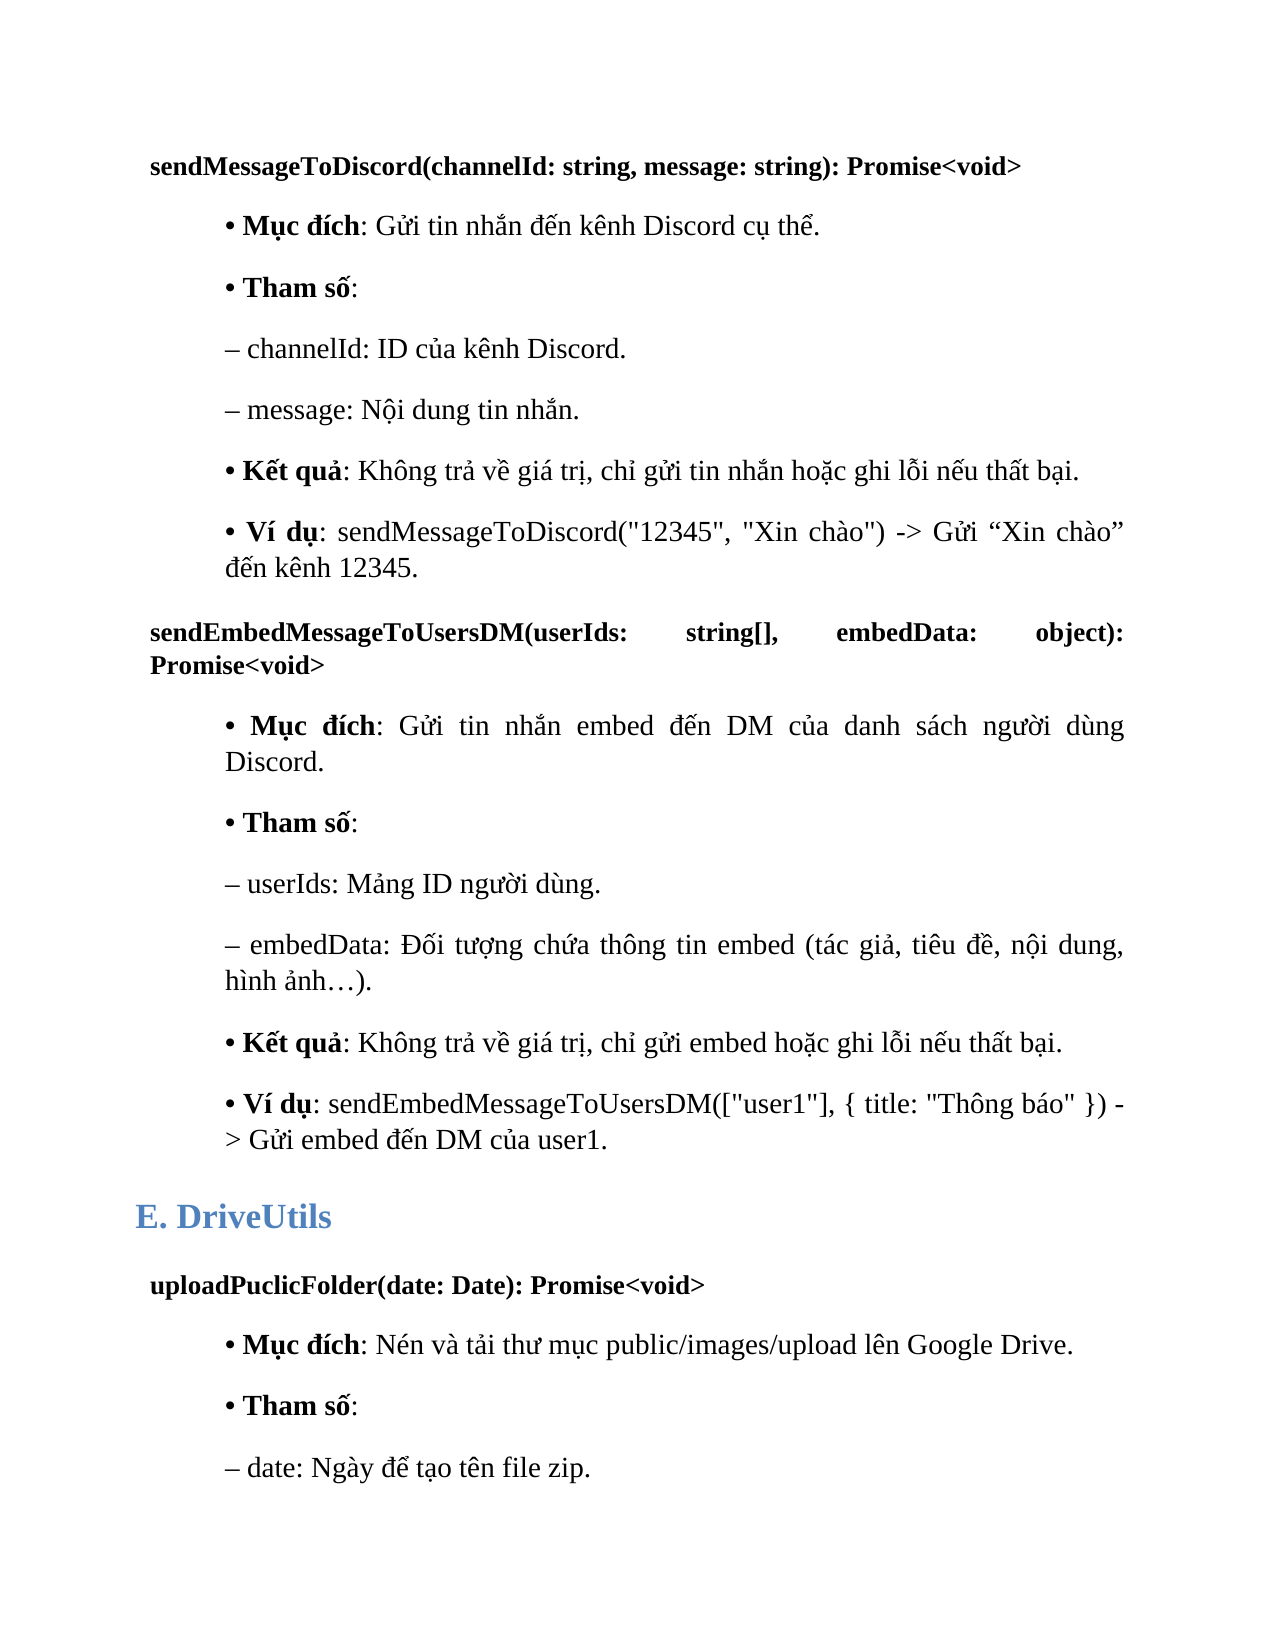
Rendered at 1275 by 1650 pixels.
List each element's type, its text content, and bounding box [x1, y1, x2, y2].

text • Tham số: [225, 1388, 1125, 1422]
text • Tham số: [225, 805, 1125, 839]
text • Tham số: [225, 270, 1125, 303]
text • Mục đích: Gửi tin nhắn đến kênh Discord cụ thể. [225, 208, 1125, 242]
text – embedData: Đối tượng chứa thông tin embed (tác giả, tiêu đề, nội dung, hình ảnh…). [225, 927, 1125, 997]
text • Ví dụ: sendEmbedMessageToUsersDM(["user1"], { title: "Thông báo" }) -> Gửi embed đến DM của user1. [225, 1086, 1125, 1156]
text • Mục đích: Nén và tải thư mục public/images/upload lên Google Drive. [225, 1327, 1125, 1361]
subtitle sendEmbedMessageToUsersDM(userIds: string[], embedData: object): Promise<void> [150, 616, 1125, 680]
text • Mục đích: Gửi tin nhắn embed đến DM của danh sách người dùng Discord. [225, 708, 1125, 777]
text – channelId: ID của kênh Discord. [225, 331, 1125, 364]
text – message: Nội dung tin nhắn. [225, 392, 1125, 426]
subtitle E. DriveUtils [135, 1196, 1125, 1236]
text – date: Ngày để tạo tên file zip. [225, 1450, 1125, 1483]
subtitle uploadPuclicFolder(date: Date): Promise<void> [150, 1269, 1125, 1300]
text • Kết quả: Không trả về giá trị, chỉ gửi tin nhắn hoặc ghi lỗi nếu thất bại. [225, 453, 1125, 487]
text – userIds: Mảng ID người dùng. [225, 866, 1125, 900]
text • Kết quả: Không trả về giá trị, chỉ gửi embed hoặc ghi lỗi nếu thất bại. [225, 1025, 1125, 1058]
text • Ví dụ: sendMessageToDiscord("12345", "Xin chào") -> Gửi “Xin chào” đến kênh 12345. [225, 514, 1125, 584]
subtitle sendMessageToDiscord(channelId: string, message: string): Promise<void> [150, 150, 1125, 181]
